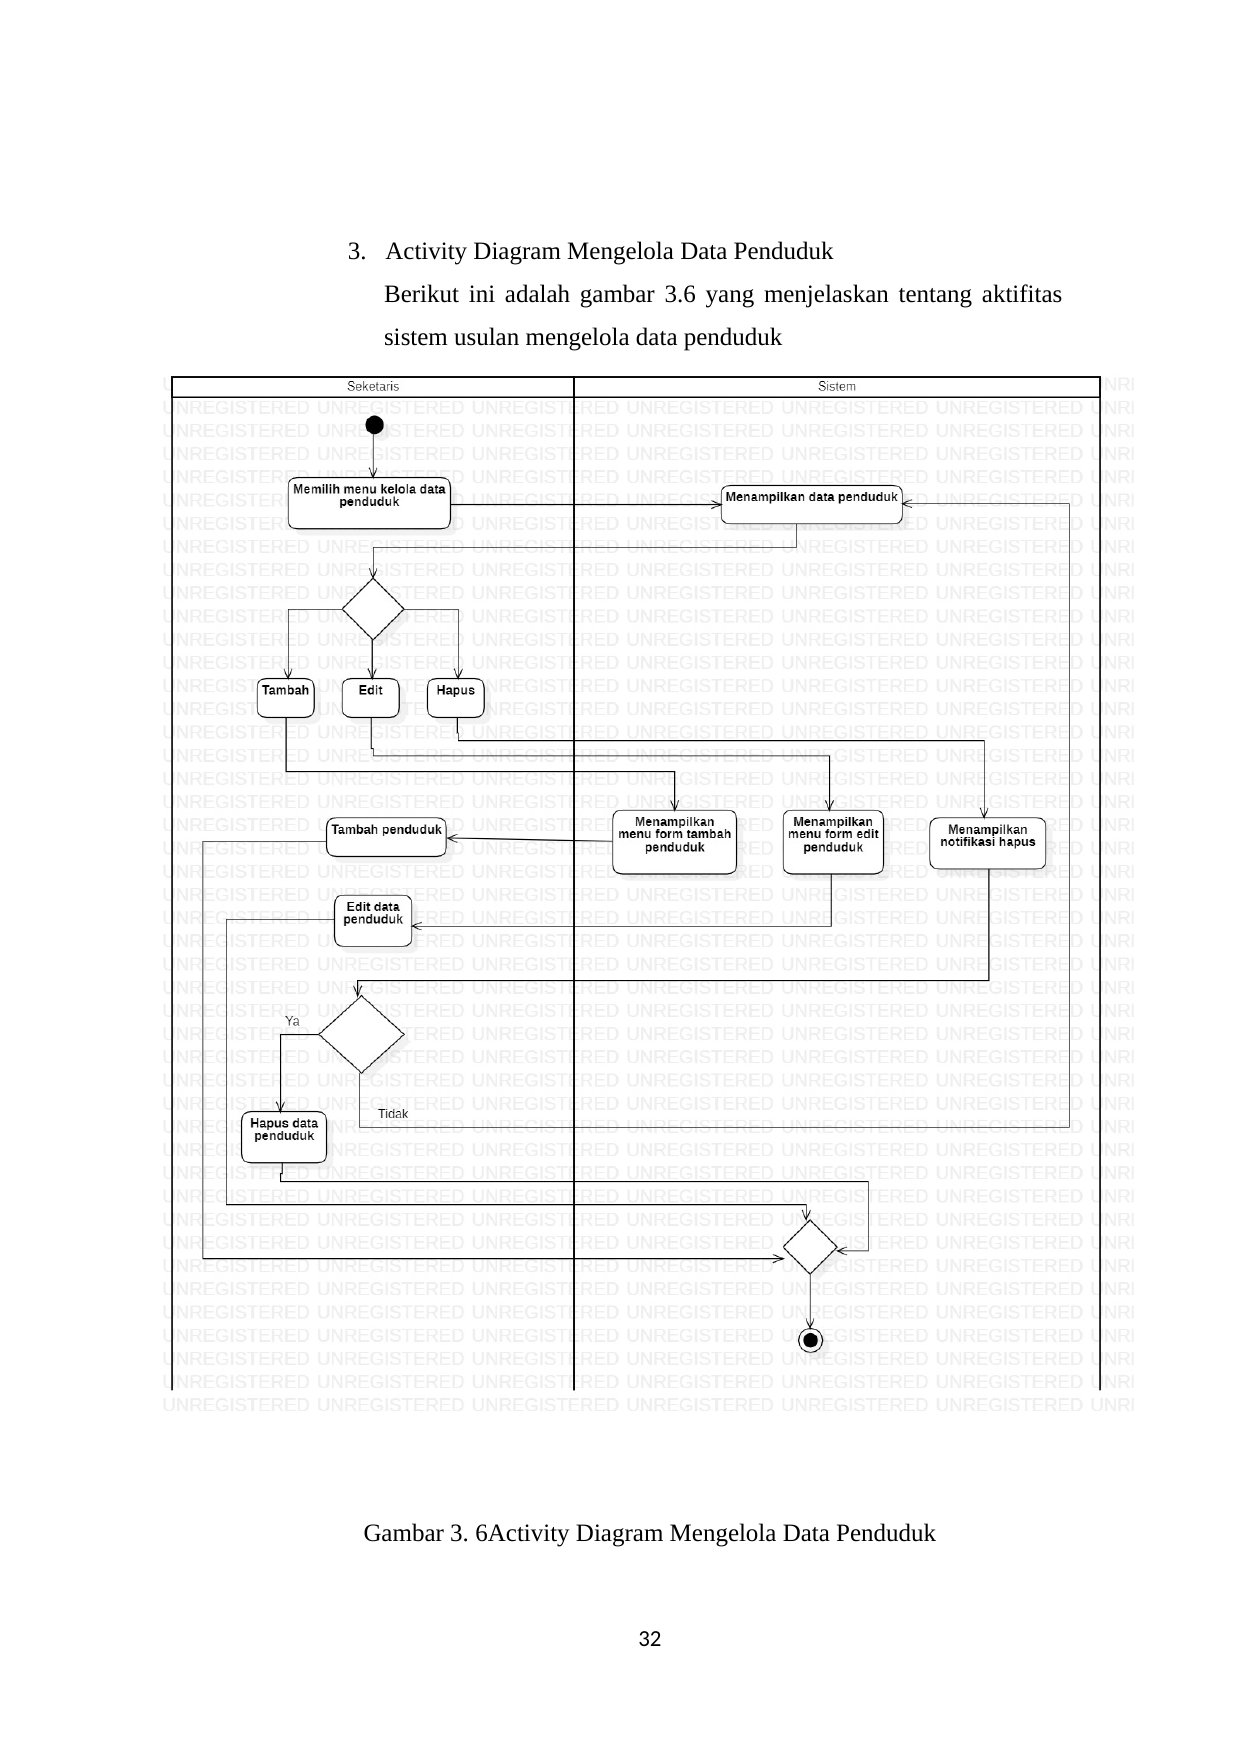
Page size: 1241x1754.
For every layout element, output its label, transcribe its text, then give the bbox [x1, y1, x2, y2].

list Berikut ini adalah gambar 3.6 yang menjelaskan tentang aktifitas sistem usulan mengelola data penduduk [384, 279, 1063, 351]
text Gambar 3. 6Activity Diagram Mengelola Data Penduduk [236, 1518, 1063, 1547]
picture [162, 367, 1134, 1424]
list Activity Diagram Mengelola Data Penduduk [348, 236, 1063, 265]
